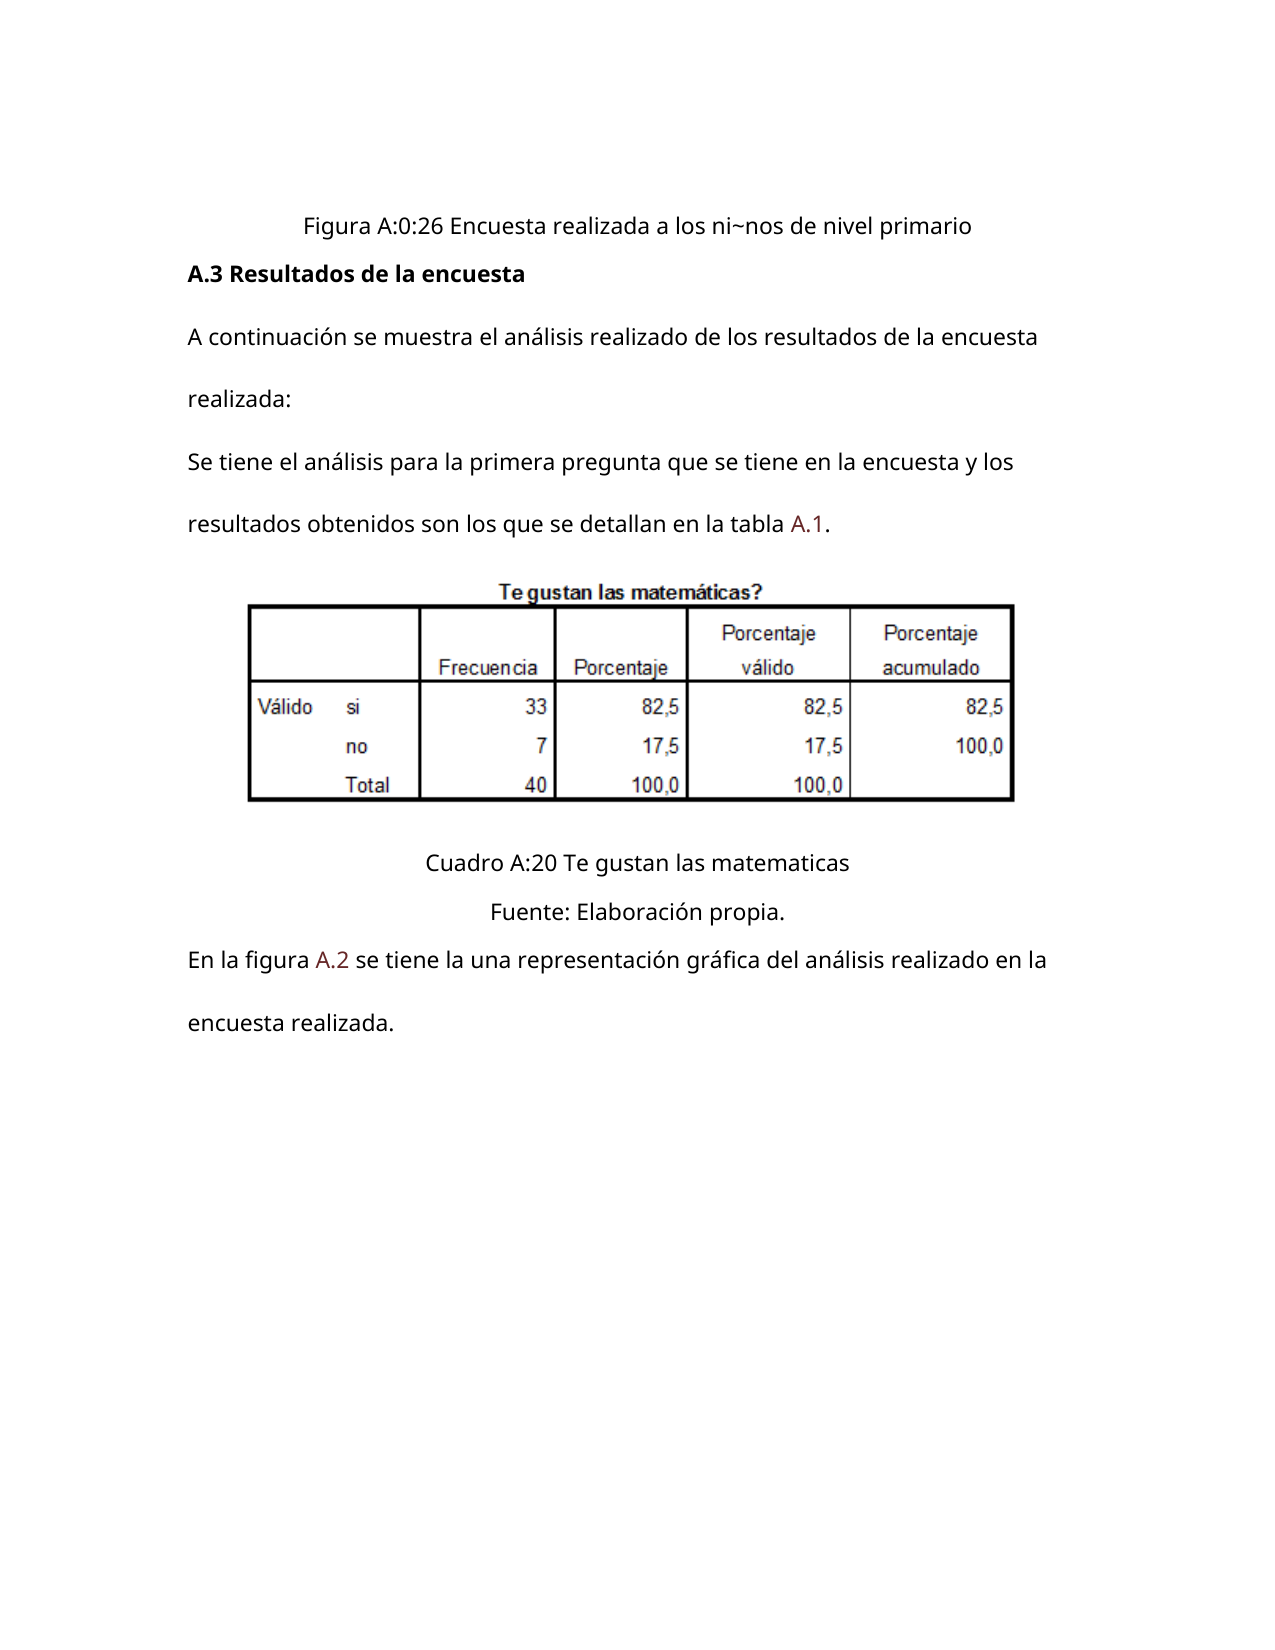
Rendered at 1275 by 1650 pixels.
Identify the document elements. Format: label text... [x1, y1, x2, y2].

text A continuación se muestra el análisis realizado de los resultados de la encuesta realizada: [187, 321, 1087, 415]
text Se tiene el análisis para la primera pregunta que se tiene en la encuesta y los resultados obtenidos son los que se detallan en la tabla A.1. [187, 446, 1087, 540]
text En la figura A.2 se tiene la una representación gráfica del análisis realizado en la encuesta realizada. [187, 944, 1087, 1038]
subtitle A.3 Resultados de la encuesta [187, 258, 1087, 290]
text Fuente: Elaboración propia. [187, 896, 1087, 927]
